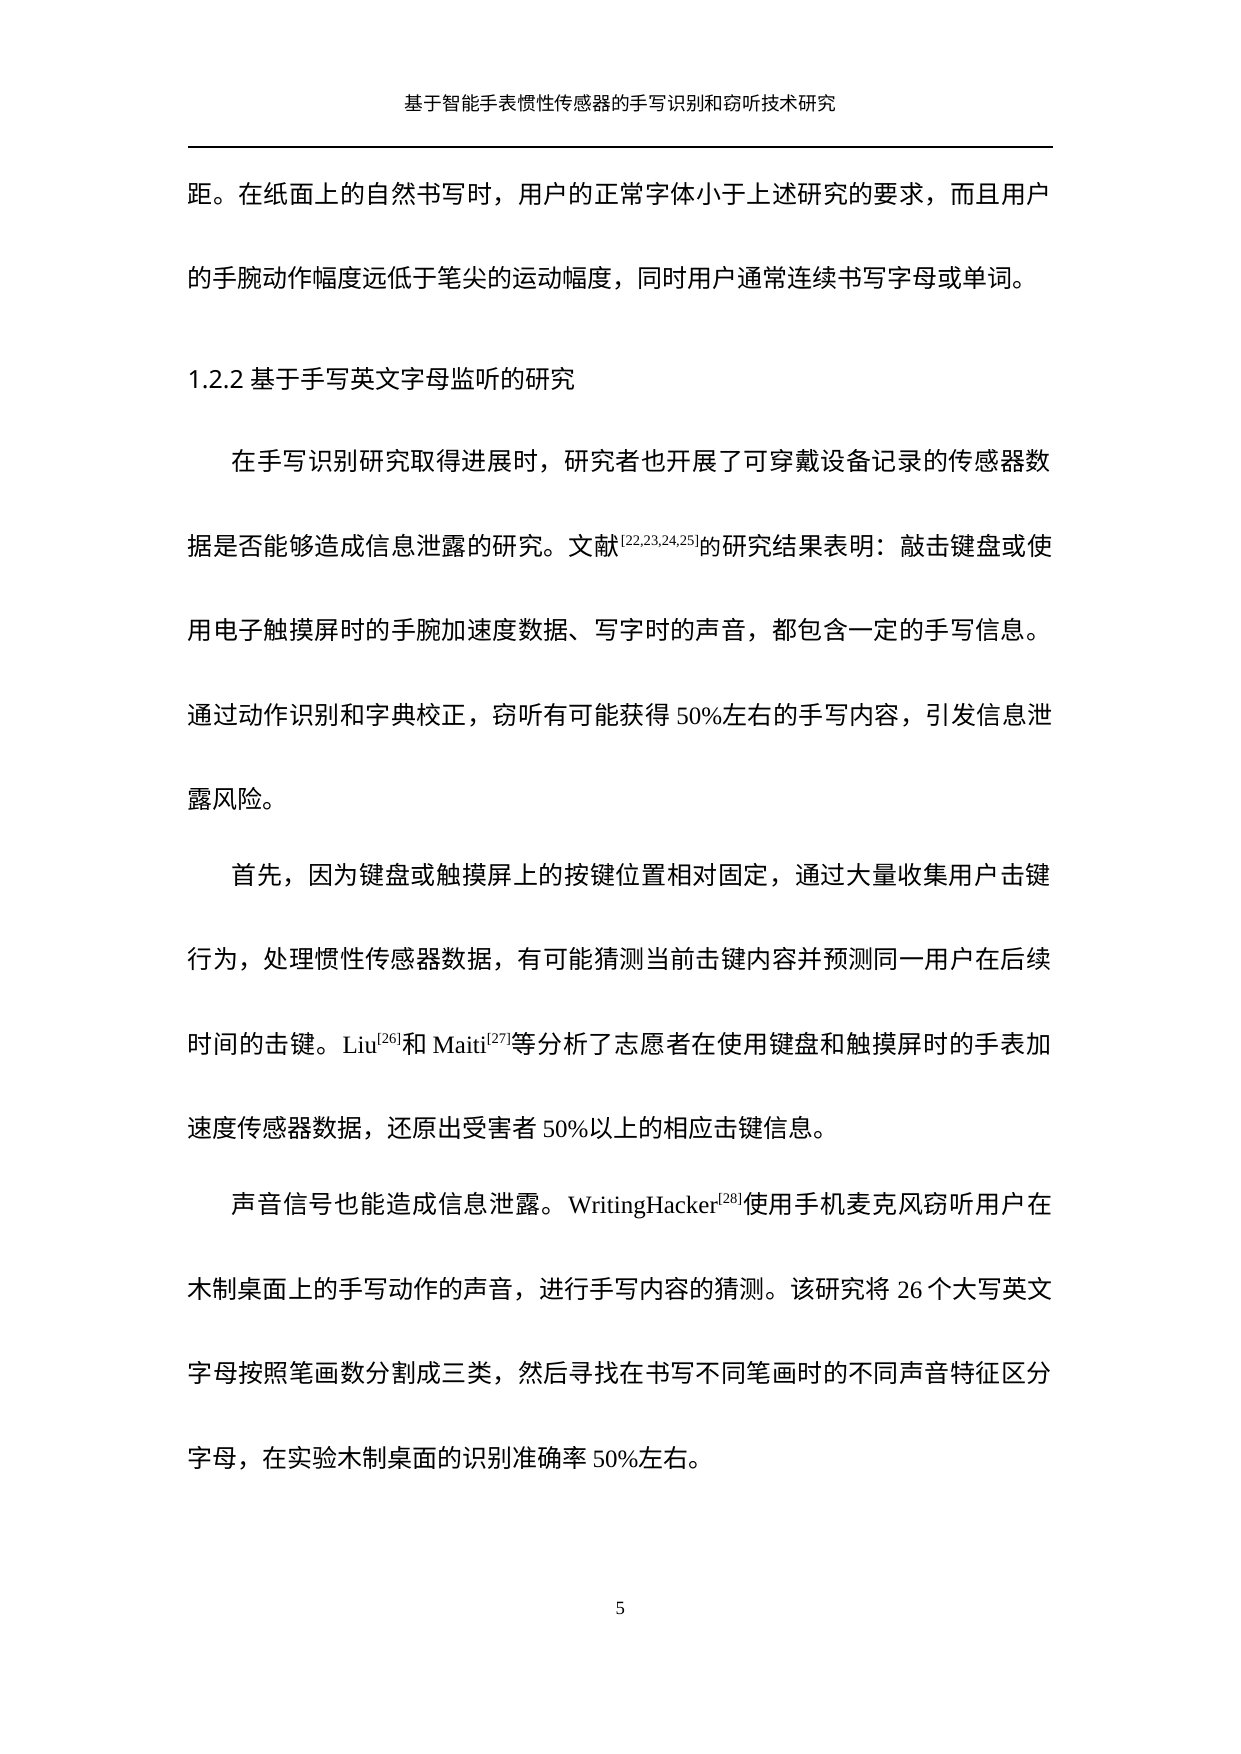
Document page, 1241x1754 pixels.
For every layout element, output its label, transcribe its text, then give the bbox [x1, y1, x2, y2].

text 首先，因为键盘或触摸屏上的按键位置相对固定，通过大量收集用户击键行为，处理惯性传感器数据，有可能猜测当前击键内容并预测同一用户在后续时间的击键。Liu[26]和Maiti[27]等分析了志愿者在使用键盘和触摸屏时的手表加速度传感器数据，还原出受害者50%以上的相应击键信息。 [187, 841, 1053, 1159]
text 声音信号也能造成信息泄露。WritingHacker[28]使用手机麦克风窃听用户在木制桌面上的手写动作的声音，进行手写内容的猜测。该研究将26个大写英文字母按照笔画数分割成三类，然后寻找在书写不同笔画时的不同声音特征区分字母，在实验木制桌面的识别准确率50%左右。 [187, 1170, 1053, 1489]
list 在手写识别研究取得进展时，研究者也开展了可穿戴设备记录的传感器数据是否能够造成信息泄露的研究。文献[22,23,24,25]的研究结果表明：敲击键盘或使用电子触摸屏时的手腕加速度数据、写字时的声音，都包含一定的手写信息。通过动作识别和字典校正，窃听有可能获得50%左右的手写内容，引发信息泄露风险。 [187, 427, 1053, 830]
subtitle 1.2.2 基于手写英文字母监听的研究 [187, 345, 1053, 410]
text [187, 160, 1053, 309]
